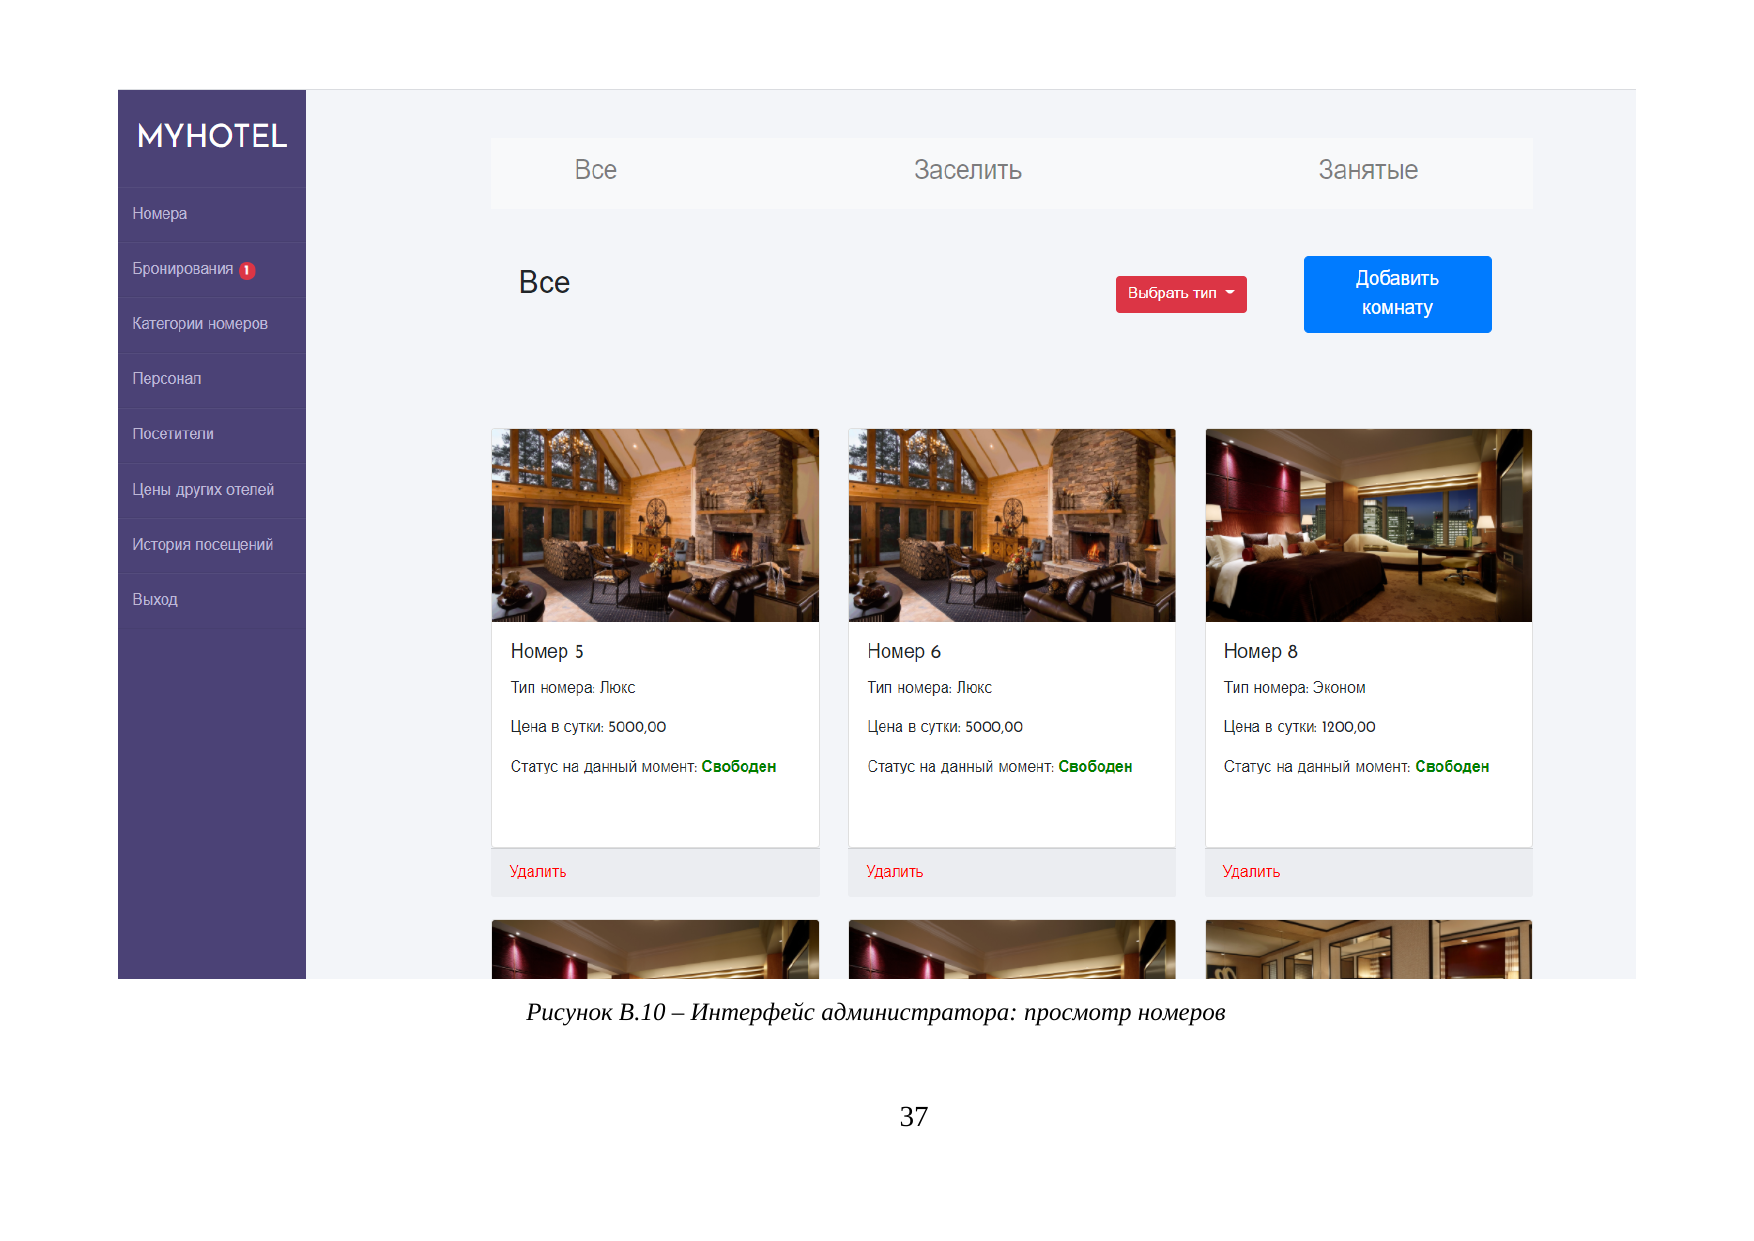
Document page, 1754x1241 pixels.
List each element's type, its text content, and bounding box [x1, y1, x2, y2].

text Рисунок В.10 – Интерфейс администратора: просмотр номеров [118, 997, 1636, 1026]
picture [118, 88, 1636, 979]
